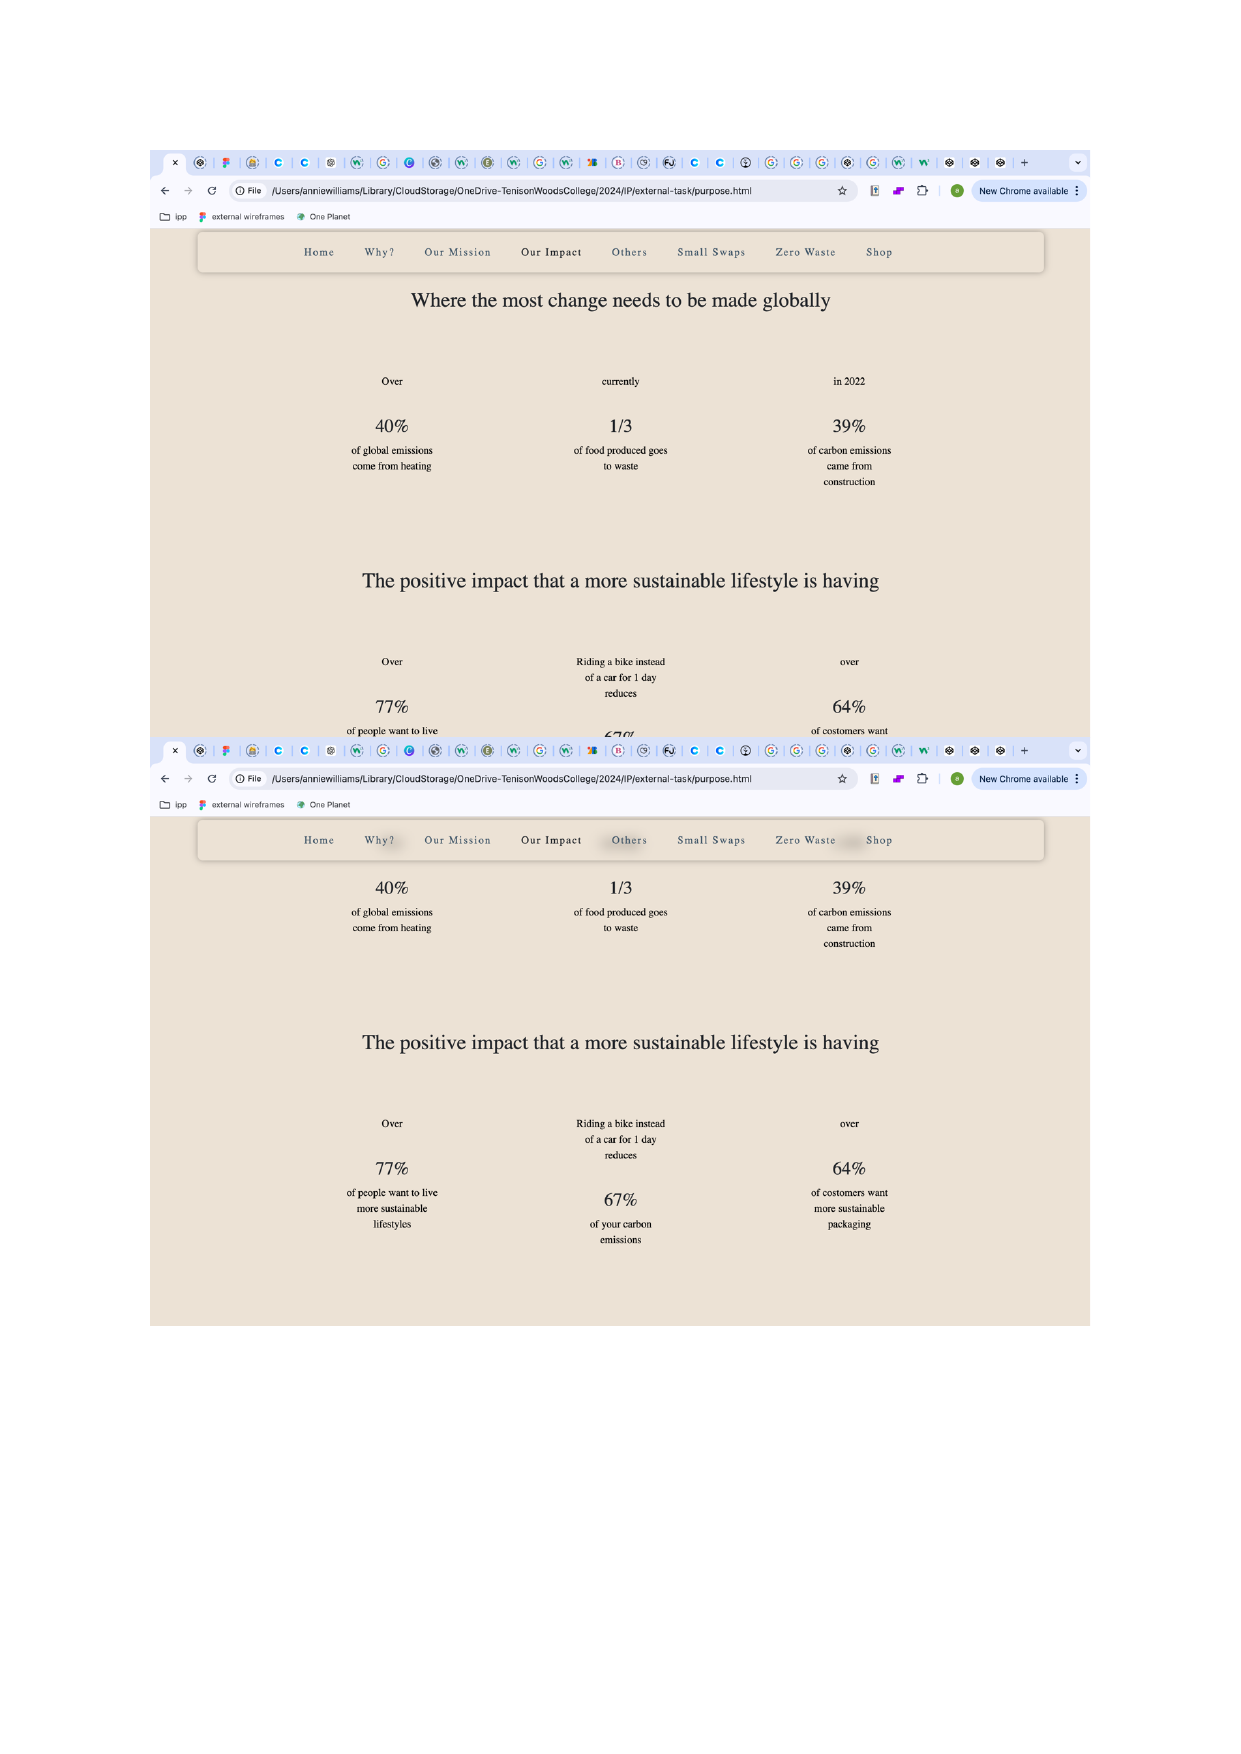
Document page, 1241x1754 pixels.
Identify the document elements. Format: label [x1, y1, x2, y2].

picture [150, 150, 1091, 1326]
